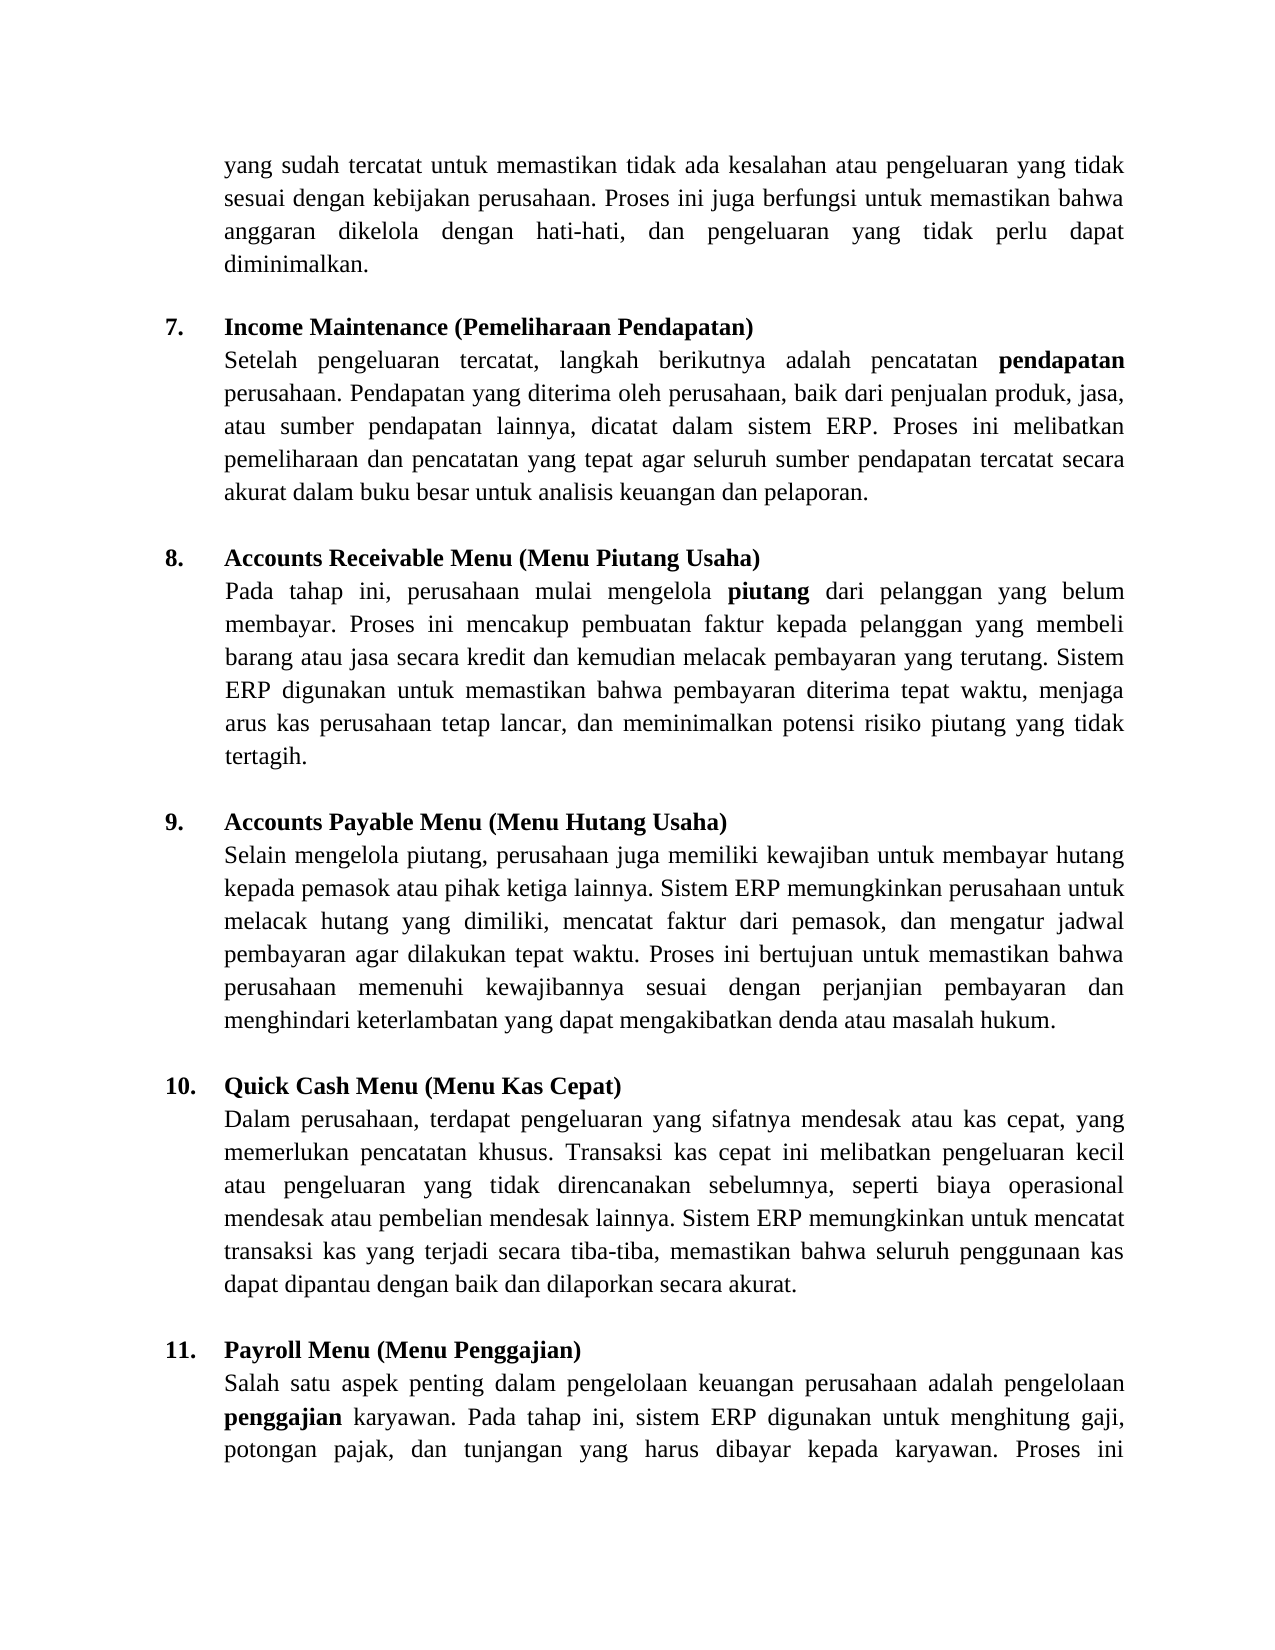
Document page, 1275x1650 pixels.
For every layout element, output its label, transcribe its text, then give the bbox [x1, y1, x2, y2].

list Quick Cash Menu (Menu Kas Cepat) [165, 1071, 1125, 1100]
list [224, 150, 1125, 308]
list Selain mengelola piutang, perusahaan juga memiliki kewajiban untuk membayar hutang kepada pemasok atau pihak ketiga lainnya. Sistem ERP memungkinkan perusahaan untuk melacak hutang yang dimiliki, mencatat faktur dari pemasok, dan mengatur jadwal pembayaran agar dilakukan tepat waktu. Proses ini bertujuan untuk memastikan bahwa perusahaan memenuhi kewajibannya sesuai dengan perjanjian pembayaran dan menghindari keterlambatan yang dapat mengakibatkan denda atau masalah hukum. [224, 840, 1125, 1034]
list Accounts Payable Menu (Menu Hutang Usaha) [165, 807, 1125, 836]
list Income Maintenance (Pemeliharaan Pendapatan) [165, 312, 1125, 341]
list Dalam perusahaan, terdapat pengeluaran yang sifatnya mendesak atau kas cepat, yang memerlukan pencatatan khusus. Transaksi kas cepat ini melibatkan pengeluaran kecil atau pengeluaran yang tidak direncanakan sebelumnya, seperti biaya operasional mendesak atau pembelian mendesak lainnya. Sistem ERP memungkinkan untuk mencatat transaksi kas yang terjadi secara tiba-tiba, memastikan bahwa seluruh penggunaan kas dapat dipantau dengan baik dan dilaporkan secara akurat. [224, 1104, 1125, 1298]
list Pada tahap ini, perusahaan mulai mengelola piutang dari pelanggan yang belum membayar. Proses ini mencakup pembuatan faktur kepada pelanggan yang membeli barang atau jasa secara kredit dan kemudian melacak pembayaran yang terutang. Sistem ERP digunakan untuk memastikan bahwa pembayaran diterima tepat waktu, menjaga arus kas perusahaan tetap lancar, dan meminimalkan potensi risiko piutang yang tidak tertagih. [225, 576, 1125, 770]
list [224, 1368, 1125, 1463]
list Payroll Menu (Menu Penggajian) [165, 1336, 1125, 1364]
list Setelah pengeluaran tercatat, langkah berikutnya adalah pencatatan pendapatan perusahaan. Pendapatan yang diterima oleh perusahaan, baik dari penjualan produk, jasa, atau sumber pendapatan lainnya, dicatat dalam sistem ERP. Proses ini melibatkan pemeliharaan dan pencatatan yang tepat agar seluruh sumber pendapatan tercatat secara akurat dalam buku besar untuk analisis keuangan dan pelaporan. [224, 345, 1125, 506]
list Accounts Receivable Menu (Menu Piutang Usaha) [165, 543, 1125, 572]
